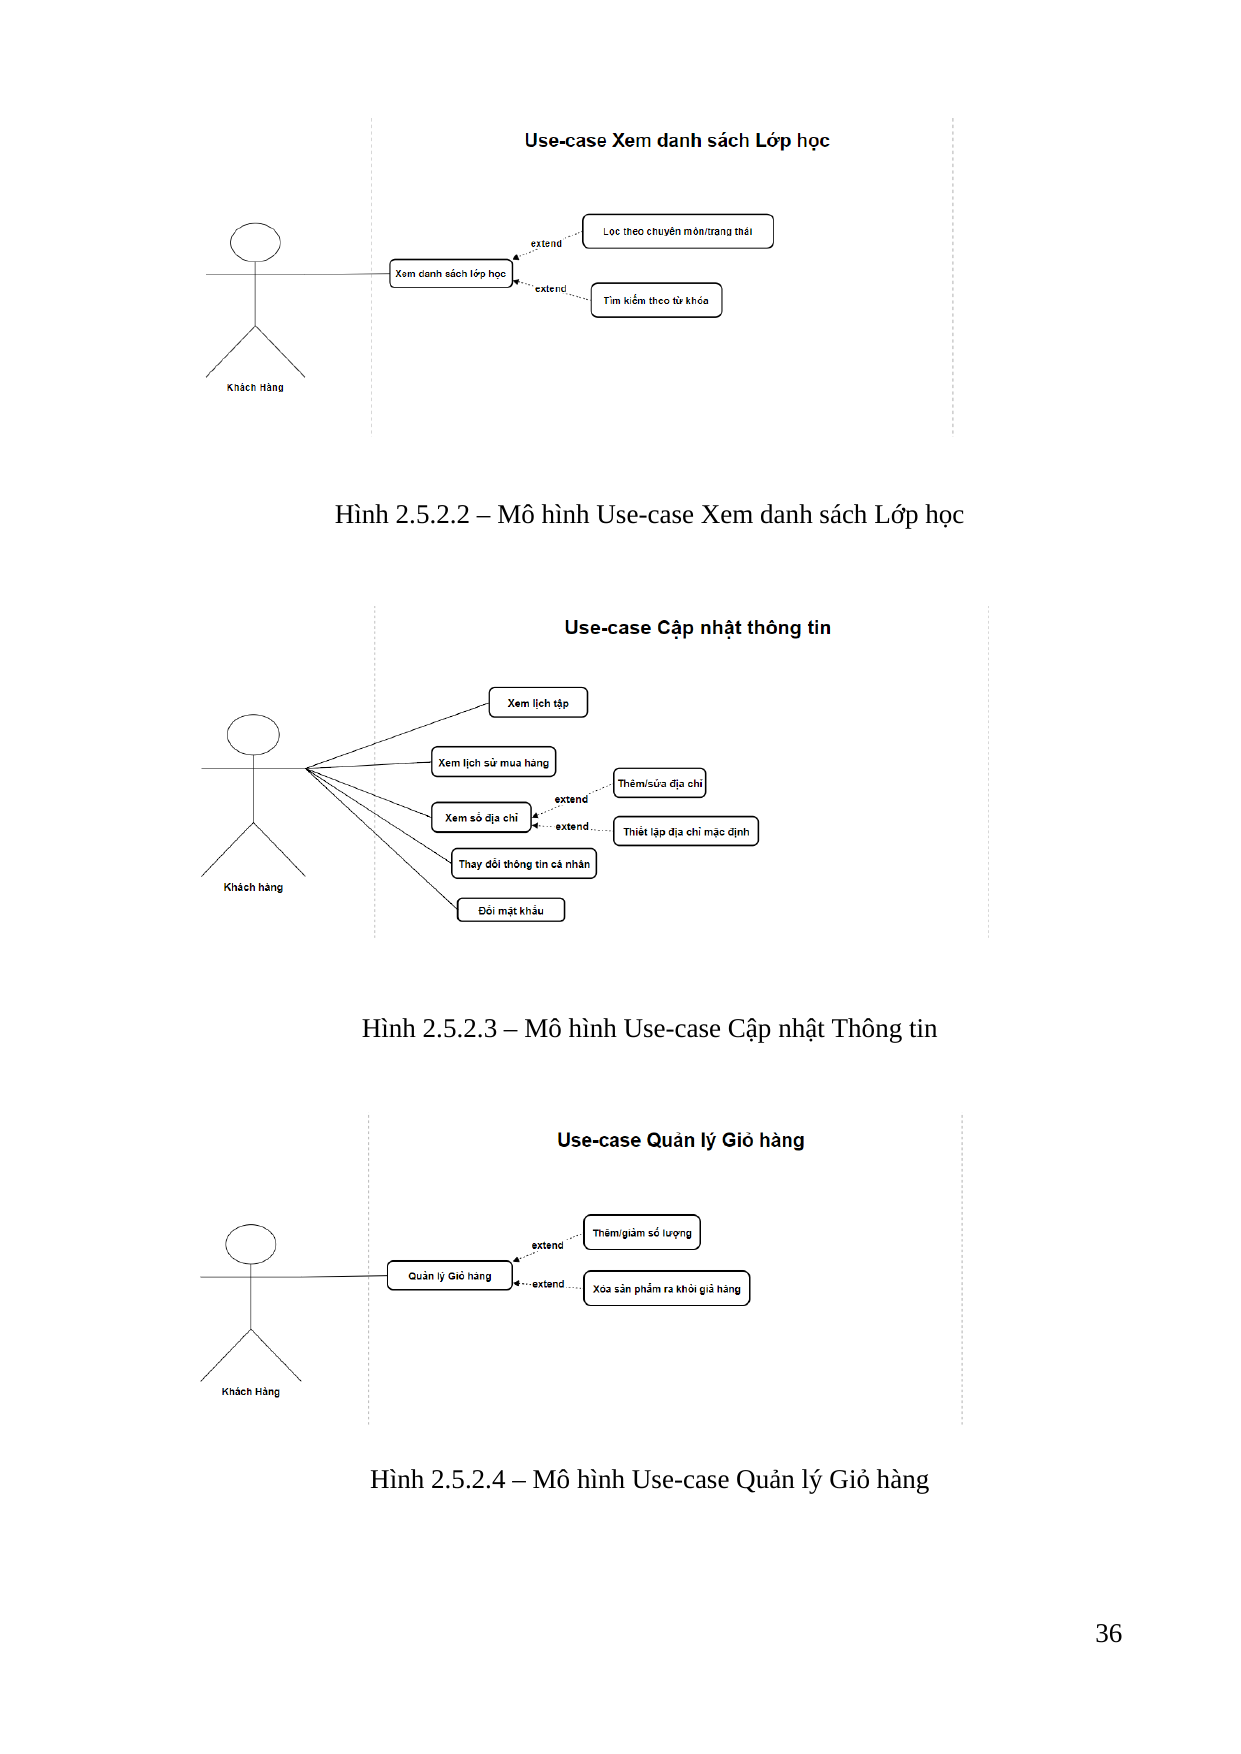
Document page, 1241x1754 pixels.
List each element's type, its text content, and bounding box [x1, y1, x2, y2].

text Hình 2.5.2.4 – Mô hình Use-case Quản lý Giỏ hàng [177, 1463, 1122, 1494]
text Hình 2.5.2.3 – Mô hình Use-case Cập nhật Thông tin [177, 1012, 1122, 1043]
text Hình 2.5.2.2 – Mô hình Use-case Xem danh sách Lớp học [177, 498, 1122, 529]
picture [177, 118, 1123, 437]
picture [177, 606, 1123, 940]
picture [177, 1112, 1123, 1425]
